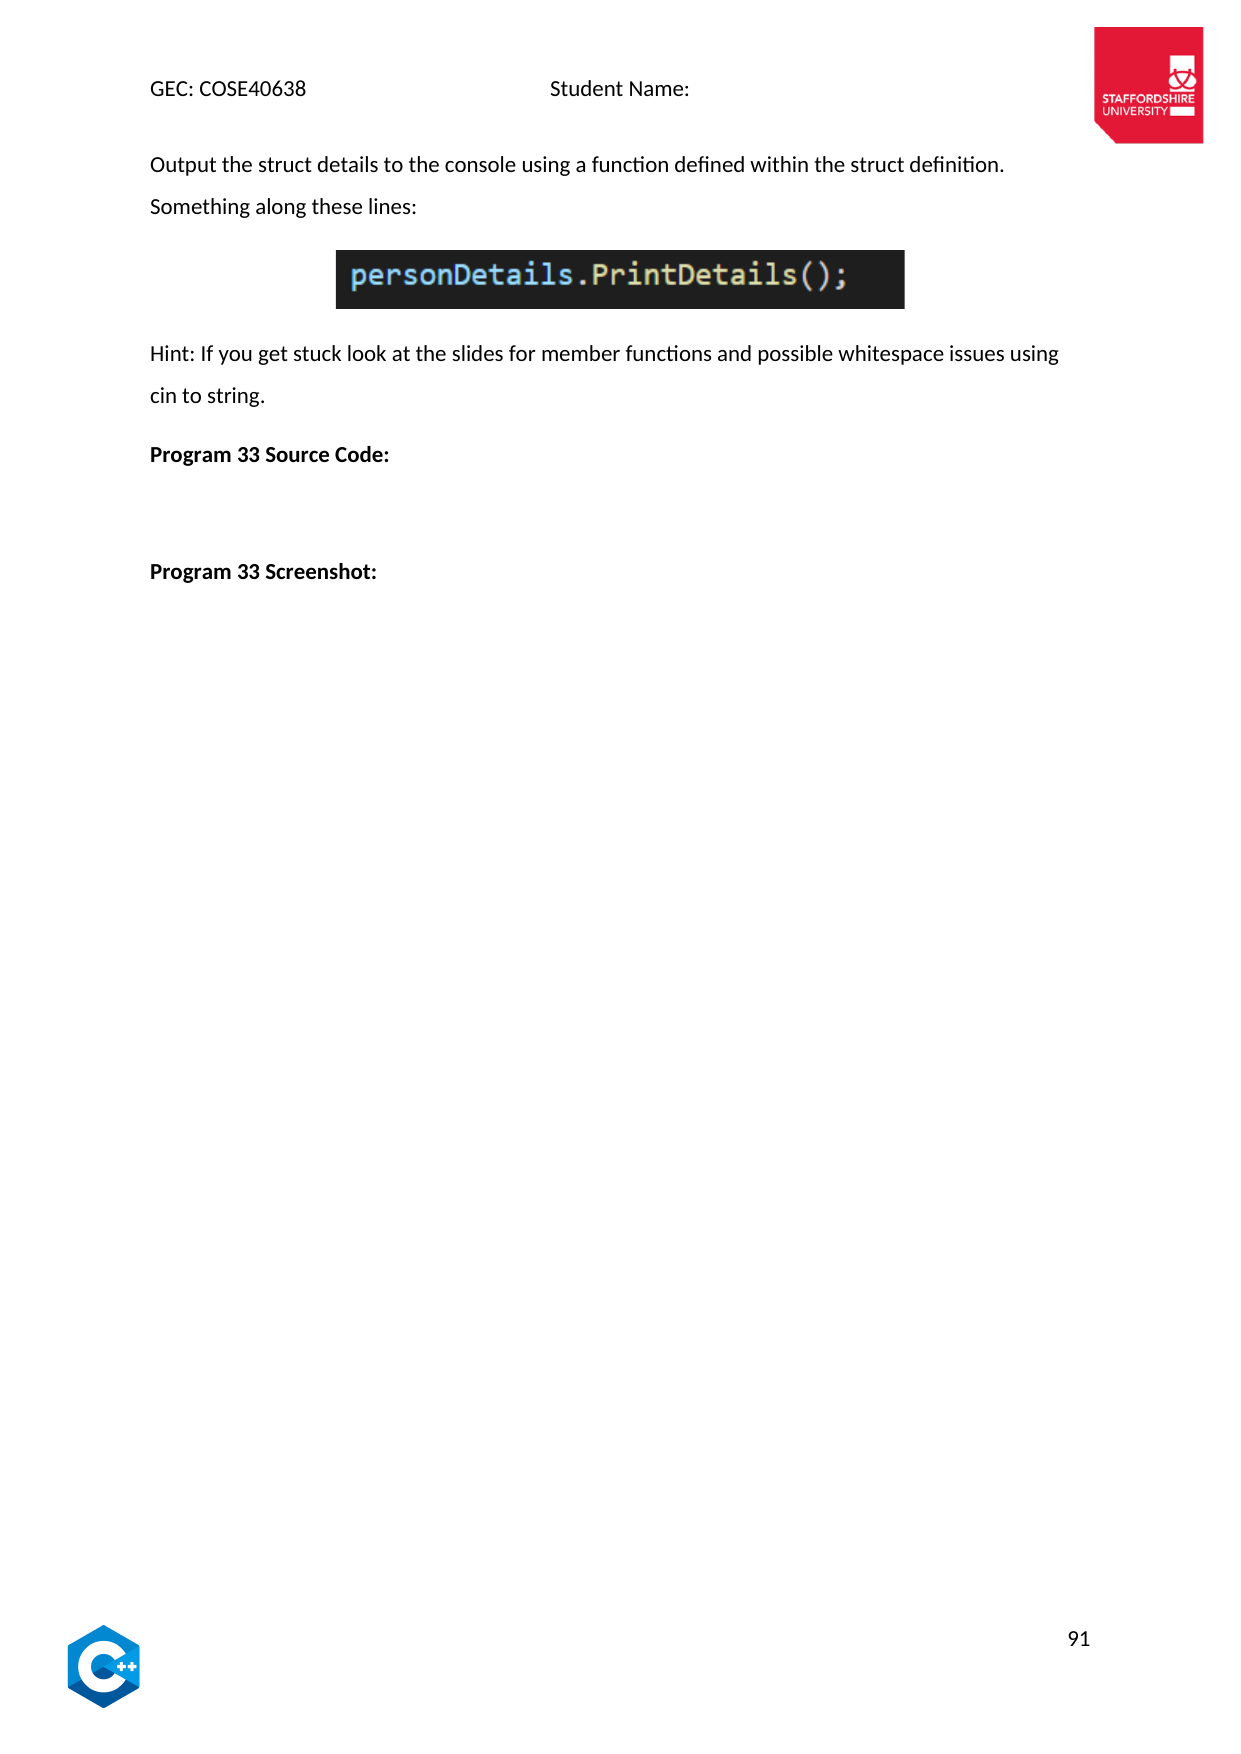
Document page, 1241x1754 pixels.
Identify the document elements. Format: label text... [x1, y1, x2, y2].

text Program 33 Screenshot: [150, 557, 1090, 585]
text Program 33 Source Code: [150, 440, 1090, 468]
picture [1088, 27, 1209, 148]
text Output the struct details to the console using a function defined within the struct definition. Something along these lines: [150, 150, 1090, 220]
picture [53, 1625, 150, 1708]
picture [335, 250, 905, 309]
text Hint: If you get stuck look at the slides for member functions and possible whitespace issues using cin to string. [150, 339, 1090, 409]
